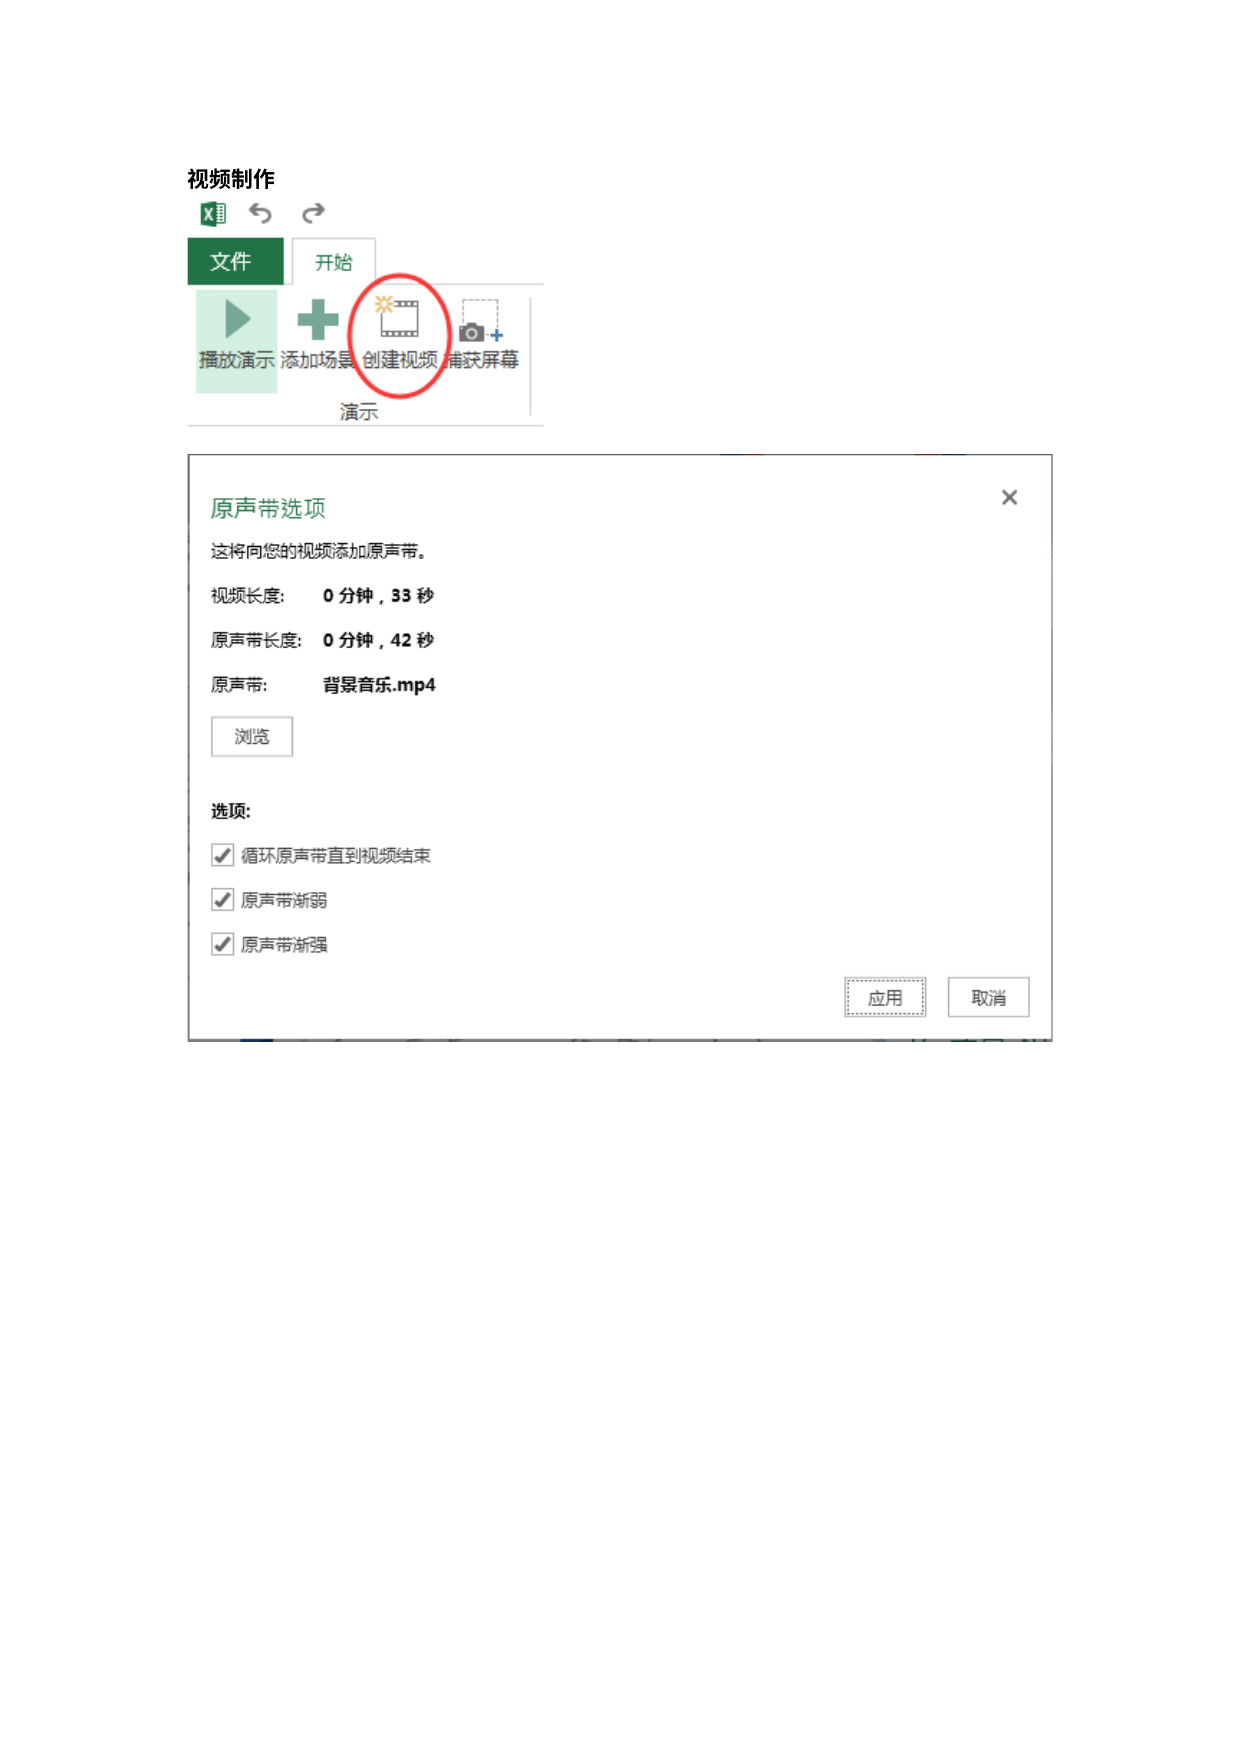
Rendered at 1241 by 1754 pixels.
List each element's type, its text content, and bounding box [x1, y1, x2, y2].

text 视频制作 [187, 162, 1053, 194]
picture [187, 194, 544, 430]
picture [187, 454, 1053, 1042]
